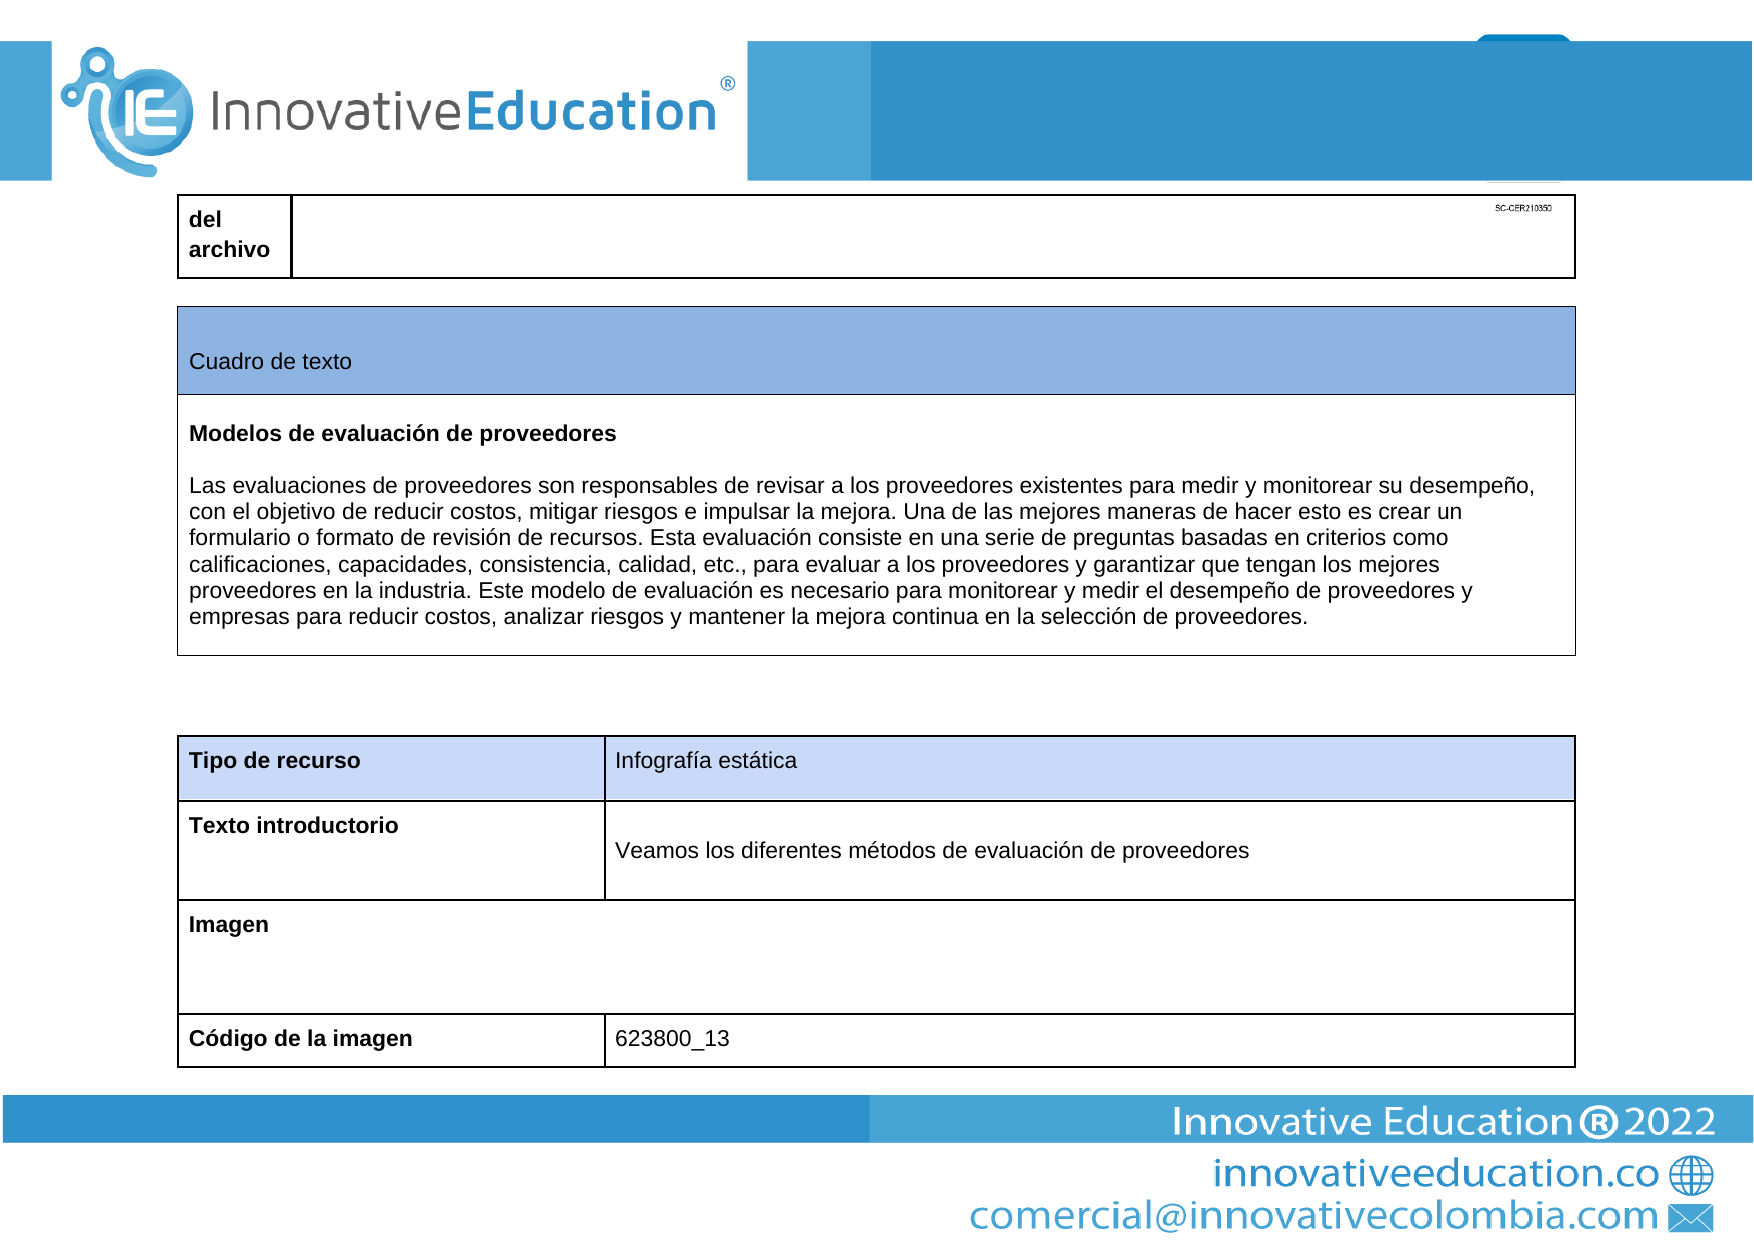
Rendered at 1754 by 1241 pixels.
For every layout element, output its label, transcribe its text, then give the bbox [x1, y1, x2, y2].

picture [2, 1093, 1754, 1239]
table_cell 623800_v2 [293, 196, 1574, 277]
table_cell Nombre del archivo [179, 196, 290, 277]
table_cell 623800_13 [606, 1015, 1574, 1066]
table_cell Veamos los diferentes métodos de evaluación de proveedores [606, 802, 1574, 899]
table_header Infografía estática [606, 737, 1574, 799]
table_cell Modelos de evaluación de proveedores Las evaluaciones de proveedores son responsables de revisar a los proveedores existentes para medir y monitorear su desempeño, con el objetivo de reducir costos, mitigar riesgos e impulsar la mejora. Una de las mejores maneras de hacer esto es crear un formulario o formato de revisión de recursos. Esta evaluación consiste en una serie de preguntas basadas en criterios como calificaciones, capacidades, consistencia, calidad, etc., para evaluar a los proveedores y garantizar que tengan los mejores proveedores en la industria. Este modelo de evaluación es necesario para monitorear y medir el desempeño de proveedores y empresas para reducir costos, analizar riesgos y mantener la mejora continua en la selección de proveedores. [178, 395, 1575, 655]
table_cell Código de la imagen [179, 1015, 604, 1066]
table_cell Texto introductorio [179, 802, 604, 899]
table_header Cuadro de texto [178, 307, 1575, 394]
table_header Tipo de recurso [179, 737, 604, 799]
picture [0, 28, 1752, 194]
table_cell Imagen [179, 901, 1574, 1012]
